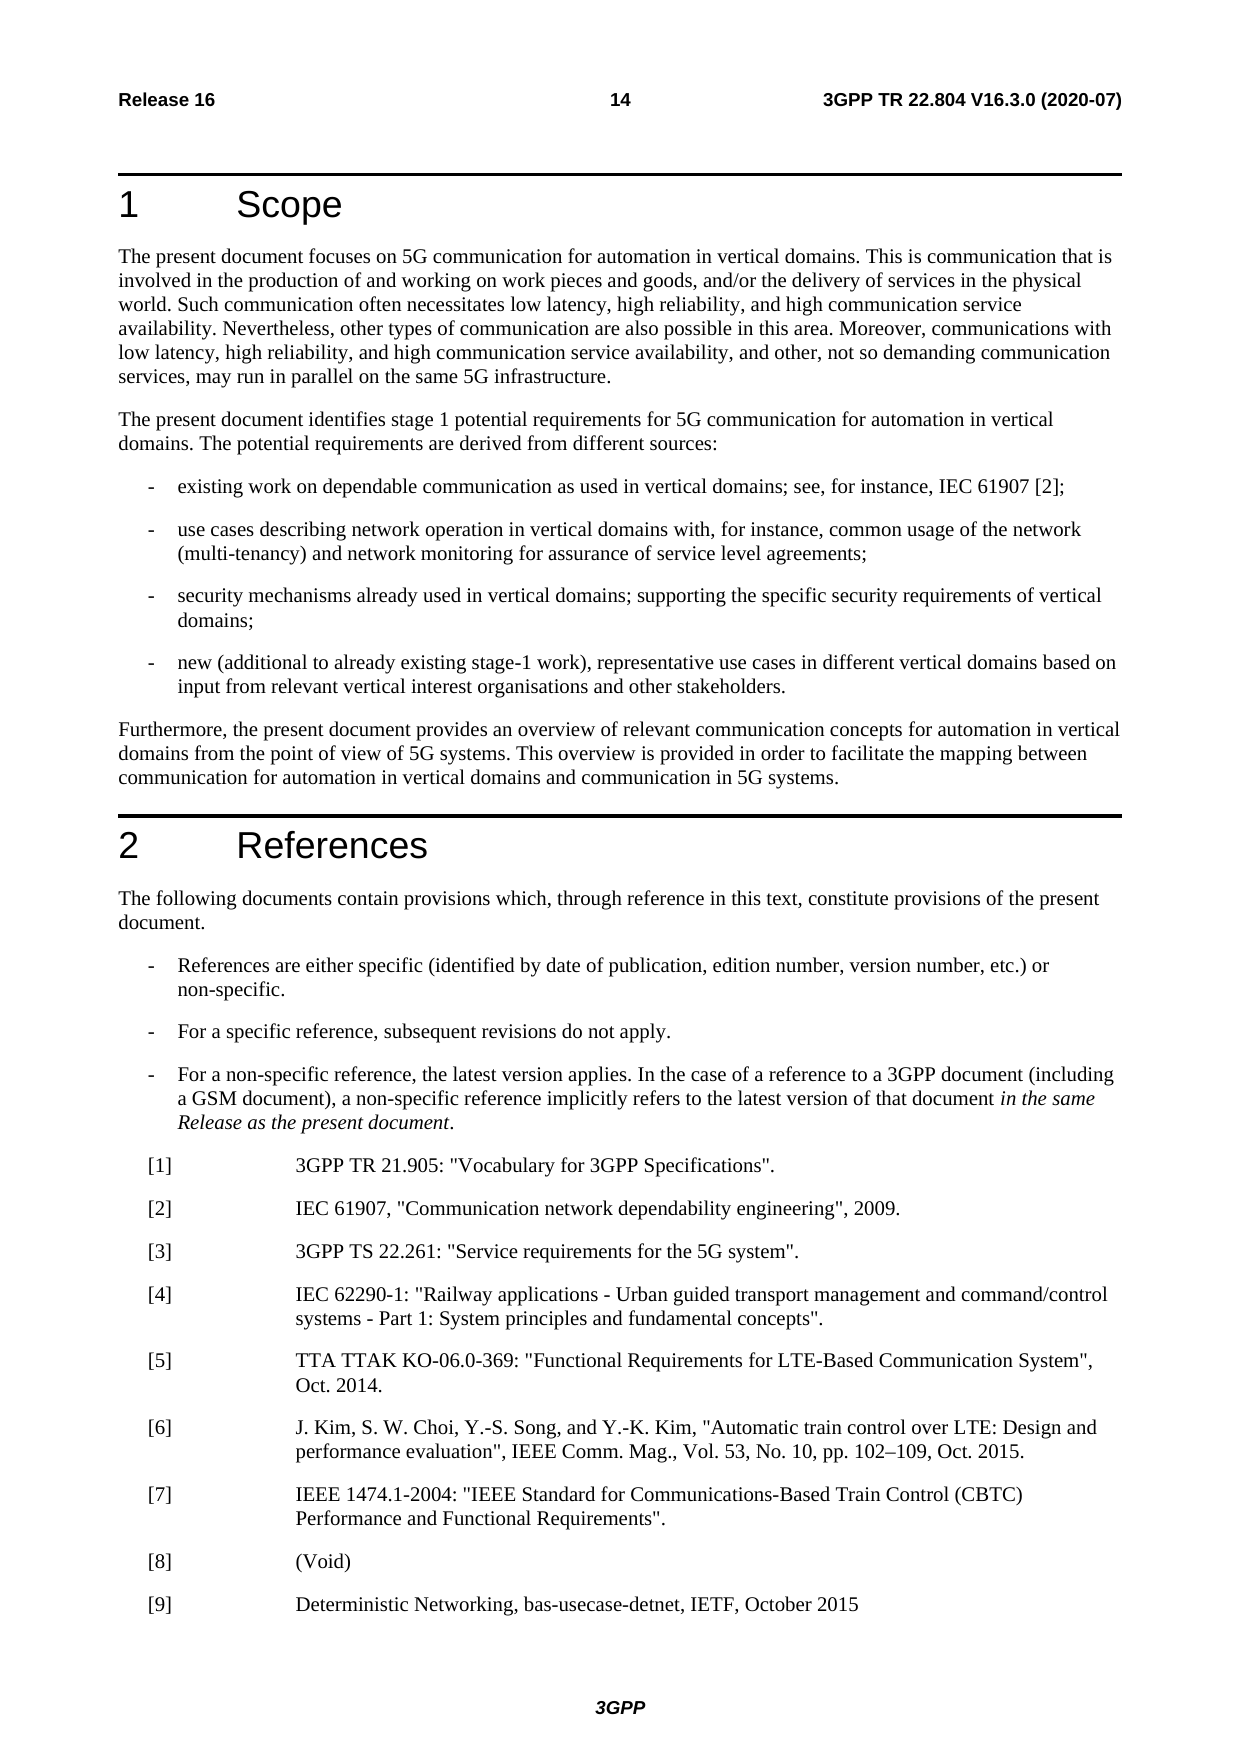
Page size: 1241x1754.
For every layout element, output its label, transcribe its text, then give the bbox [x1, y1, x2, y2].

text The following documents contain provisions which, through reference in this text, constitute provisions of the present document. [118, 886, 1122, 934]
text [1] 3GPP TR 21.905: "Vocabulary for 3GPP Specifications". [148, 1153, 1122, 1177]
text [4] IEC 62290-1: "Railway applications - Urban guided transport management and command/control systems - Part 1: System principles and fundamental concepts". [148, 1282, 1122, 1330]
subtitle 1 Scope [118, 176, 1122, 225]
text - new (additional to already existing stage-1 work), representative use cases in different vertical domains based on input from relevant vertical interest organisations and other stakeholders. [148, 650, 1122, 698]
subtitle 2 References [118, 818, 1122, 867]
text [9] Deterministic Networking, bas-usecase-detnet, IETF, October 2015 [148, 1592, 1122, 1616]
text - use cases describing network operation in vertical domains with, for instance, common usage of the network (multi-tenancy) and network monitoring for assurance of service level agreements; [148, 517, 1122, 565]
text [8] (Void) [148, 1549, 1122, 1573]
text - existing work on dependable communication as used in vertical domains; see, for instance, IEC 61907 [2]; [148, 474, 1122, 498]
text [5] TTA TTAK KO-06.0-369: "Functional Requirements for LTE-Based Communication System", Oct. 2014. [148, 1348, 1122, 1397]
text - security mechanisms already used in vertical domains; supporting the specific security requirements of vertical domains; [148, 583, 1122, 632]
text [3] 3GPP TS 22.261: "Service requirements for the 5G system". [148, 1239, 1122, 1263]
text The present document focuses on 5G communication for automation in vertical domains. This is communication that is involved in the production of and working on work pieces and goods, and/or the delivery of services in the physical world. Such communication often necessitates low latency, high reliability, and high communication service availability. Nevertheless, other types of communication are also possible in this area. Moreover, communications with low latency, high reliability, and high communication service availability, and other, not so demanding communication services, may run in parallel on the same 5G infrastructure. [118, 244, 1122, 388]
text The present document identifies stage 1 potential requirements for 5G communication for automation in vertical domains. The potential requirements are derived from different sources: [118, 407, 1122, 455]
text - For a specific reference, subsequent revisions do not apply. [148, 1019, 1122, 1043]
text [2] IEC 61907, "Communication network dependability engineering", 2009. [148, 1196, 1122, 1220]
text - References are either specific (identified by date of publication, edition number, version number, etc.) or non-specific. [148, 952, 1122, 1001]
text [6] J. Kim, S. W. Choi, Y.-S. Song, and Y.-K. Kim, "Automatic train control over LTE: Design and performance evaluation", IEEE Comm. Mag., Vol. 53, No. 10, pp. 102–109, Oct. 2015. [148, 1415, 1122, 1463]
text [7] IEEE 1474.1-2004: "IEEE Standard for Communications-Based Train Control (CBTC) Performance and Functional Requirements". [148, 1482, 1122, 1530]
text Furthermore, the present document provides an overview of relevant communication concepts for automation in vertical domains from the point of view of 5G systems. This overview is provided in order to facilitate the mapping between communication for automation in vertical domains and communication in 5G systems. [118, 717, 1122, 789]
text - For a non-specific reference, the latest version applies. In the case of a reference to a 3GPP document (including a GSM document), a non-specific reference implicitly refers to the latest version of that document in the same Release as the present document. [148, 1062, 1122, 1134]
